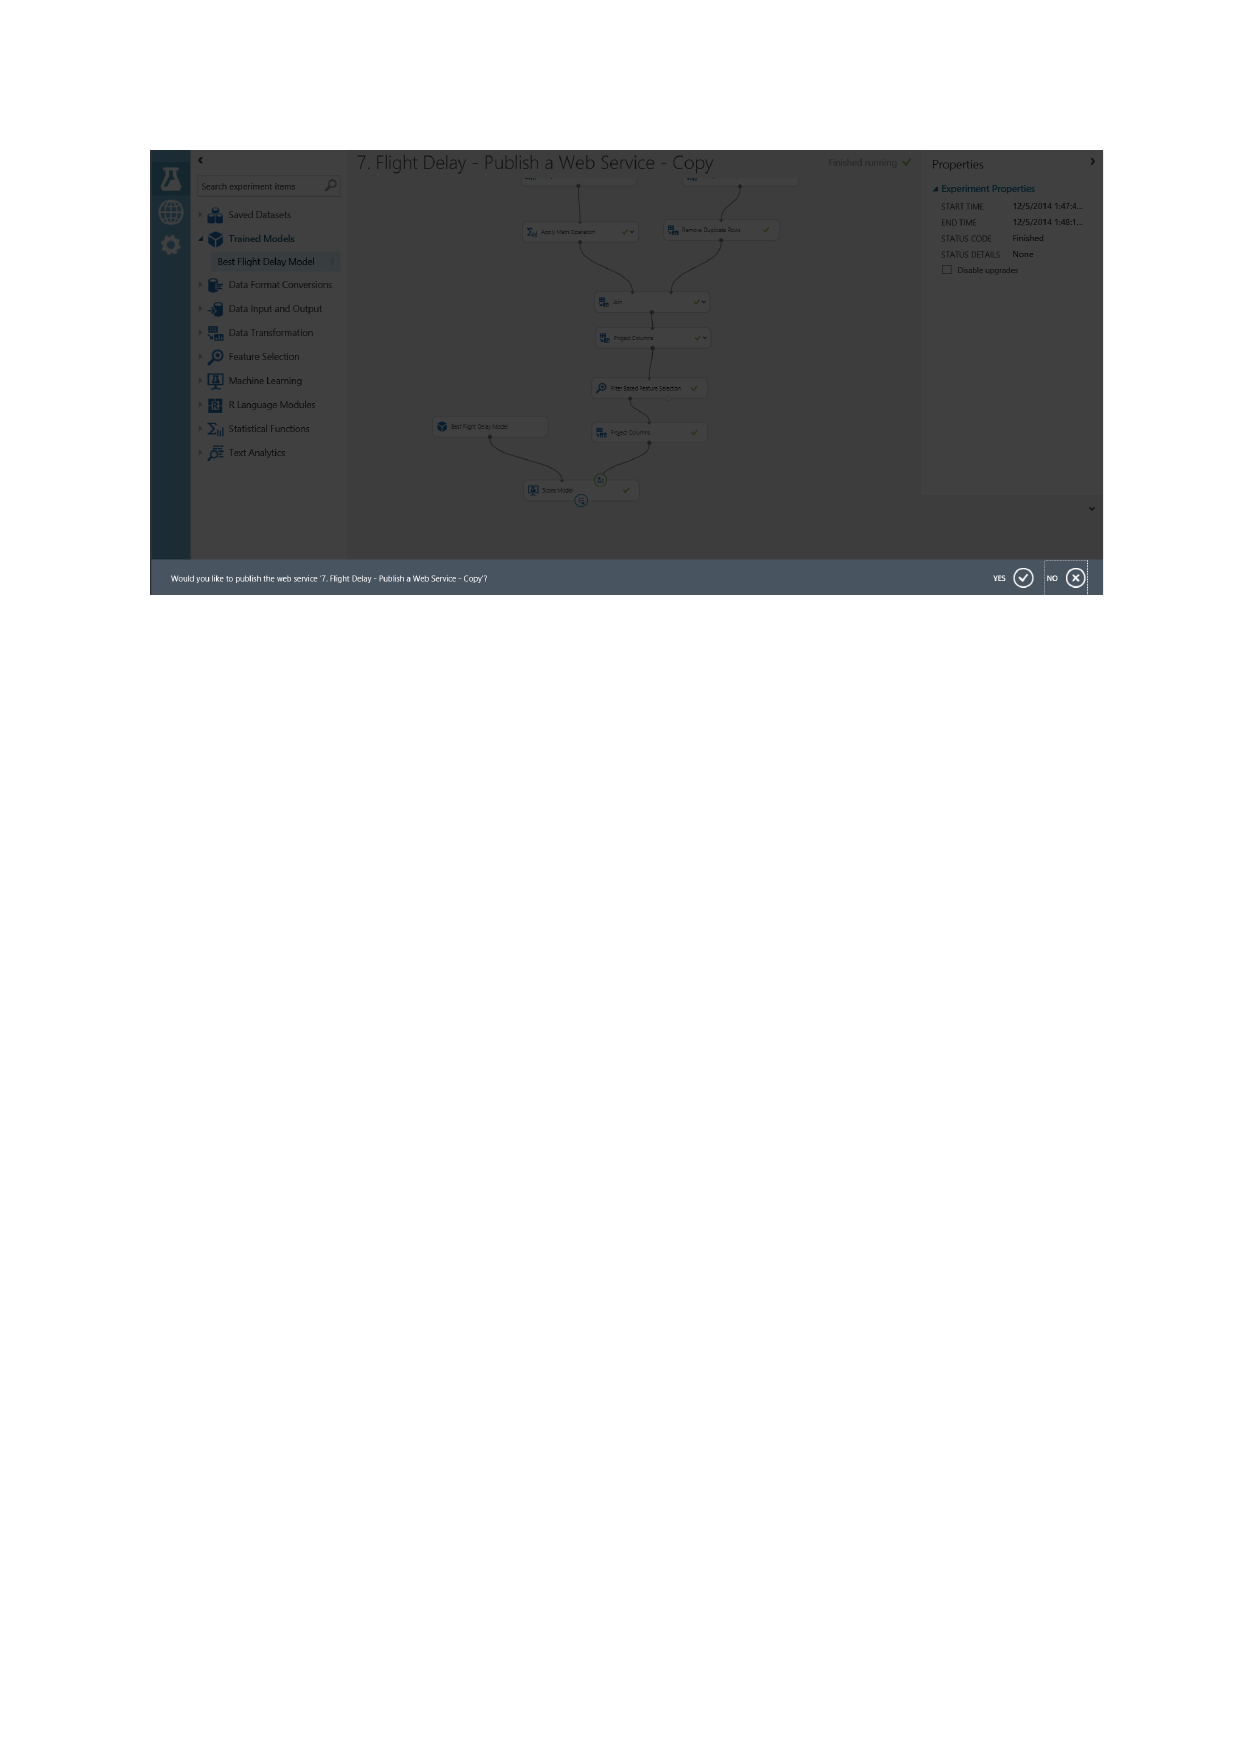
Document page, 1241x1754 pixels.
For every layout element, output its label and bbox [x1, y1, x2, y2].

picture [150, 150, 1104, 595]
